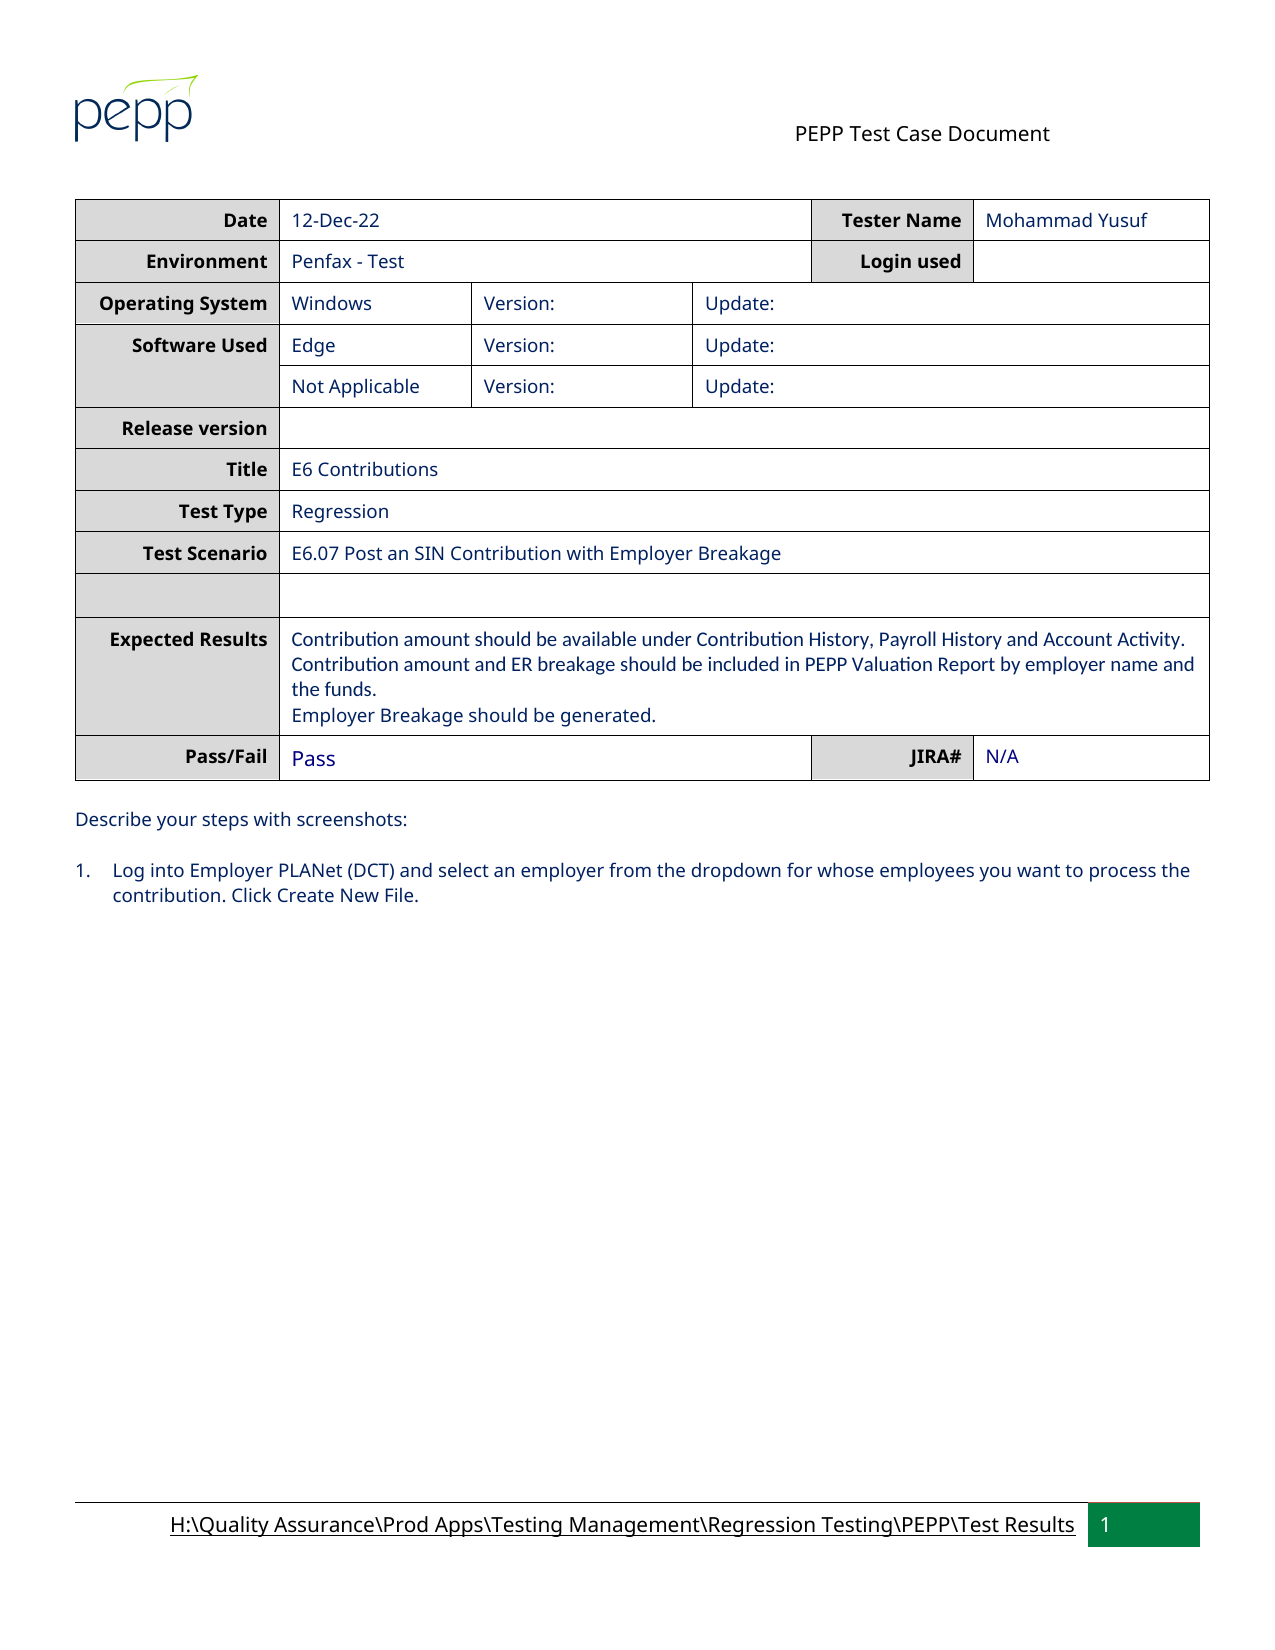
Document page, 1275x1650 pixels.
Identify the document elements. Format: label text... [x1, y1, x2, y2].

table_cell [280, 366, 471, 407]
table_cell Title [76, 449, 279, 490]
table_cell Update: [693, 325, 1209, 365]
table_cell JIRA# [812, 736, 973, 779]
table_cell Test Scenario [76, 532, 279, 573]
table_cell Release version [76, 408, 279, 448]
table_cell Login used [812, 241, 973, 282]
table_cell E6.07 Post an SIN Contribution with Employer Breakage [280, 532, 1209, 573]
table_header Tester Name [812, 200, 973, 240]
table_cell Pass/Fail [76, 736, 279, 779]
table_cell Contribution amount should be available under Contribution History, Payroll History and Account Activity. Contribution amount and ER breakage should be included in PEPP Valuation Report by employer name and the funds. Employer Breakage should be generated. [280, 618, 1209, 735]
table_header [974, 200, 1209, 240]
table_cell Version: [472, 325, 692, 365]
table_cell [280, 574, 1209, 617]
table_cell Update: [693, 283, 1209, 323]
table_cell Version: [472, 366, 692, 407]
table_cell [280, 408, 1209, 448]
text Describe your steps with screenshots: [75, 806, 1200, 832]
table_header Date [76, 200, 279, 240]
table_cell N/A [974, 736, 1209, 779]
picture [75, 75, 199, 142]
table_cell Version: [472, 283, 692, 323]
table_cell Test Type [76, 491, 279, 531]
table_cell Software Used [76, 325, 279, 407]
table_cell Environment [76, 241, 279, 282]
table_cell [280, 325, 471, 365]
table_cell E6 Contributions [280, 449, 1209, 490]
table_header [280, 200, 811, 240]
table_cell Operating System [76, 283, 279, 323]
table_cell Expected Results [76, 618, 279, 735]
table_cell [280, 283, 471, 323]
list Log into Employer PLANet (DCT) and select an employer from the dropdown for whose employees you want to process the contribution. Click Create New File. [75, 857, 1200, 908]
table_cell [974, 241, 1209, 282]
table_cell [280, 241, 811, 282]
table_cell [76, 574, 279, 617]
table_cell [280, 491, 1209, 531]
table_cell Update: [693, 366, 1209, 407]
